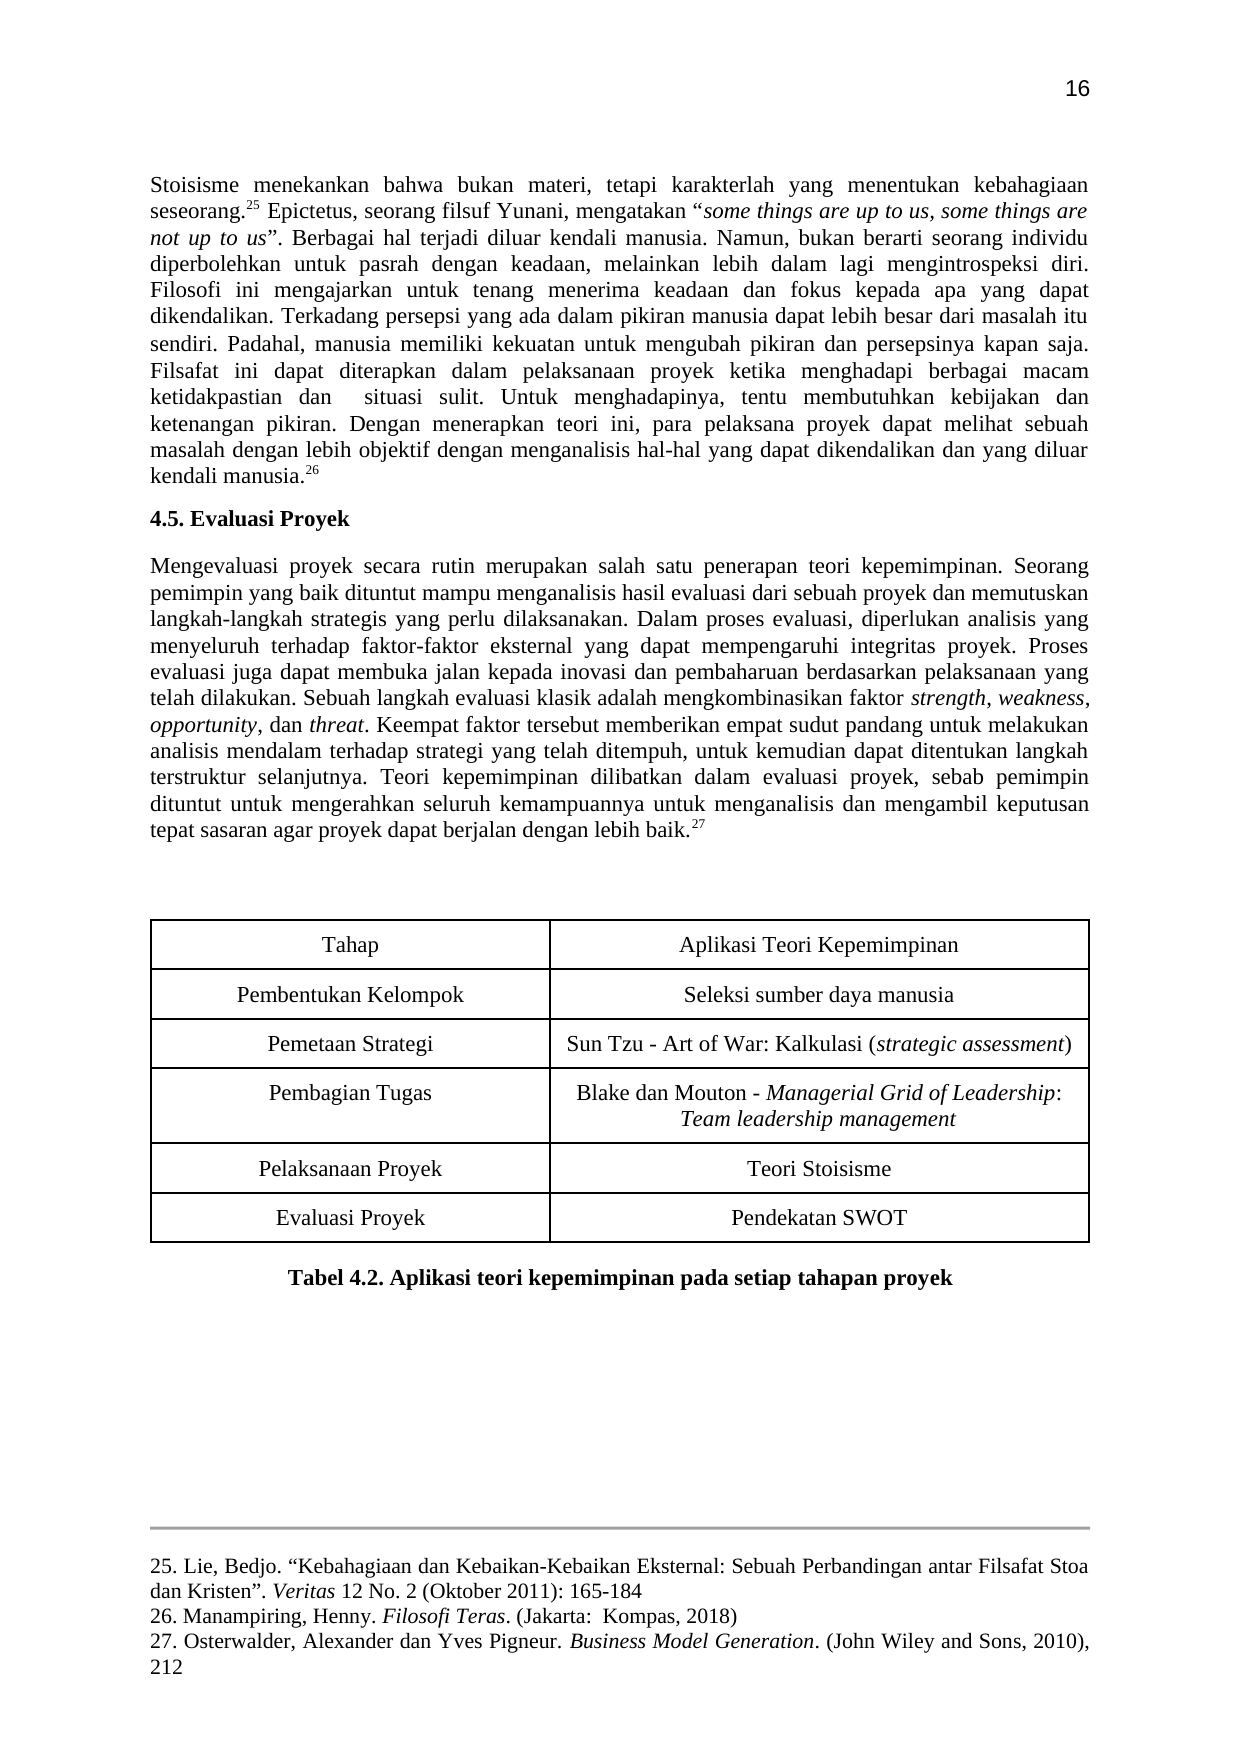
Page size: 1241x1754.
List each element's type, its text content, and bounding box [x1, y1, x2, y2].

table_header Tahap [152, 921, 549, 968]
table_cell Pemetaan Strategi [152, 1020, 549, 1067]
table_header Aplikasi Teori Kepemimpinan [551, 921, 1088, 968]
text 4.5. Evaluasi Proyek [150, 505, 1090, 532]
text Tabel 4.2. Aplikasi teori kepemimpinan pada setiap tahapan proyek [150, 1264, 1090, 1290]
table_cell Pembentukan Kelompok [152, 970, 549, 1017]
text Stoisisme menekankan bahwa bukan materi, tetapi karakterlah yang menentukan kebahagiaan seseorang.25 Epictetus, seorang filsuf Yunani, mengatakan “some things are up to us, some things are not up to us”. Berbagai hal terjadi diluar kendali manusia. Namun, bukan berarti seorang individu diperbolehkan untuk pasrah dengan keadaan, melainkan lebih dalam lagi mengintrospeksi diri. Filosofi ini mengajarkan untuk tenang menerima keadaan dan fokus kepada apa yang dapat dikendalikan. Terkadang persepsi yang ada dalam pikiran manusia dapat lebih besar dari masalah itu sendiri. Padahal, manusia memiliki kekuatan untuk mengubah pikiran dan persepsinya kapan saja. Filsafat ini dapat diterapkan dalam pelaksanaan proyek ketika menghadapi berbagai macam ketidakpastian dan situasi sulit. Untuk menghadapinya, tentu membutuhkan kebijakan dan ketenangan pikiran. Dengan menerapkan teori ini, para pelaksana proyek dapat melihat sebuah masalah dengan lebih objektif dengan menganalisis hal-hal yang dapat dikendalikan dan yang diluar kendali manusia.26 [150, 171, 1090, 489]
table_cell Pendekatan SWOT [551, 1194, 1088, 1241]
table_cell Blake dan Mouton - Managerial Grid of Leadership: Team leadership management [551, 1069, 1088, 1142]
table_cell Pelaksanaan Proyek [152, 1144, 549, 1192]
table_cell Evaluasi Proyek [152, 1194, 549, 1241]
table_cell Teori Stoisisme [551, 1144, 1088, 1192]
table_cell Seleksi sumber daya manusia [551, 970, 1088, 1017]
text Mengevaluasi proyek secara rutin merupakan salah satu penerapan teori kepemimpinan. Seorang pemimpin yang baik dituntut mampu menganalisis hasil evaluasi dari sebuah proyek dan memutuskan langkah-langkah strategis yang perlu dilaksanakan. Dalam proses evaluasi, diperlukan analisis yang menyeluruh terhadap faktor-faktor eksternal yang dapat mempengaruhi integritas proyek. Proses evaluasi juga dapat membuka jalan kepada inovasi dan pembaharuan berdasarkan pelaksanaan yang telah dilakukan. Sebuah langkah evaluasi klasik adalah mengkombinasikan faktor strength, weakness, opportunity, dan threat. Keempat faktor tersebut memberikan empat sudut pandang untuk melakukan analisis mendalam terhadap strategi yang telah ditempuh, untuk kemudian dapat ditentukan langkah terstruktur selanjutnya. Teori kepemimpinan dilibatkan dalam evaluasi proyek, sebab pemimpin dituntut untuk mengerahkan seluruh kemampuannya untuk menganalisis dan mengambil keputusan tepat sasaran agar proyek dapat berjalan dengan lebih baik.27 [150, 553, 1090, 842]
table_cell Pembagian Tugas [152, 1069, 549, 1142]
table_cell Sun Tzu - Art of War: Kalkulasi (strategic assessment) [551, 1020, 1088, 1067]
